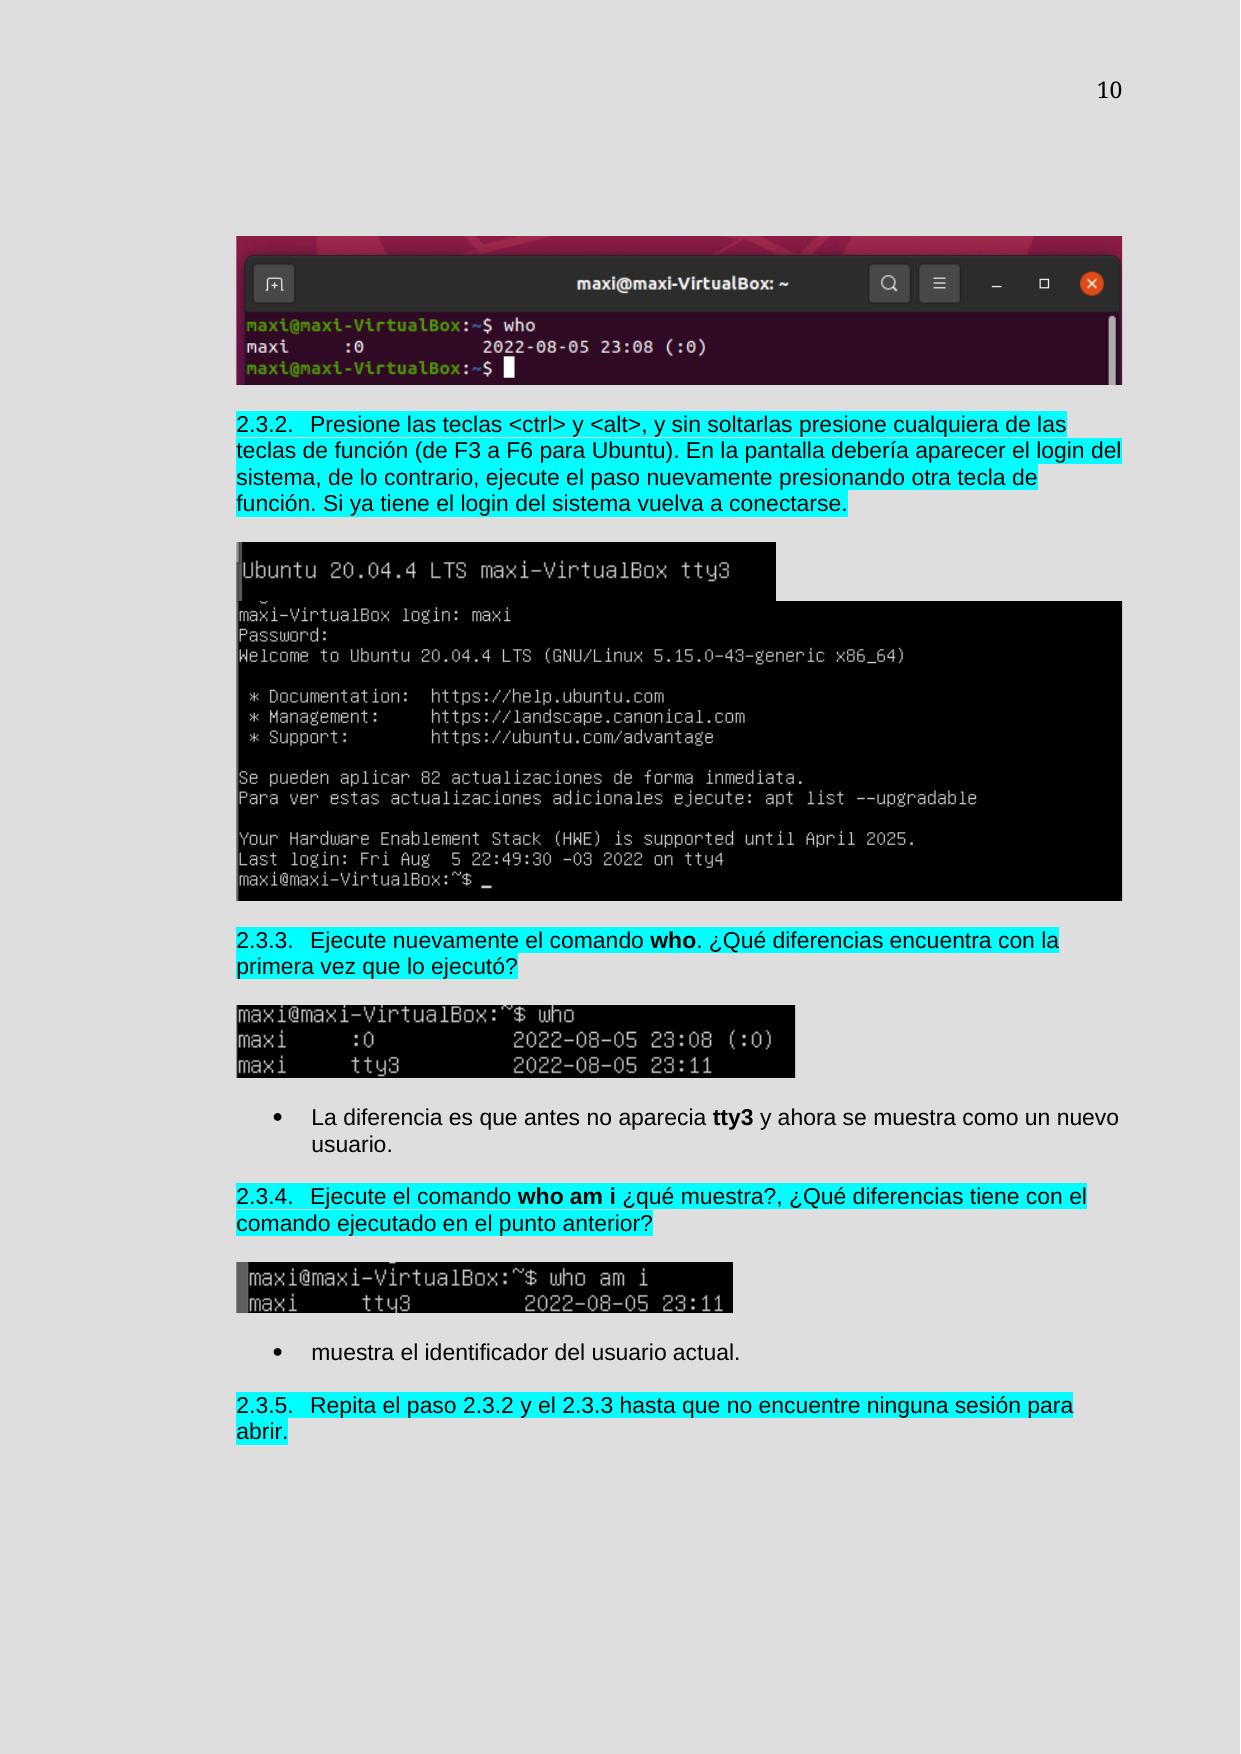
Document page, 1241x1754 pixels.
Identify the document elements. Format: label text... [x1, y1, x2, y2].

text 2.3.5. Repita el paso 2.3.2 y el 2.3.3 hasta que no encuentre ninguna sesión para abrir. [288, 1392, 1122, 1445]
list La diferencia es que antes no aparecia tty3 y ahora se muestra como un nuevo usuario. [274, 1104, 1122, 1157]
list muestra el identificador del usuario actual. [274, 1339, 1122, 1366]
picture [236, 236, 1123, 385]
picture [236, 542, 1123, 901]
text 2.3.4. Ejecute el comando who am i ¿qué muestra?, ¿Qué diferencias tiene con el comando ejecutado en el punto anterior? [236, 1183, 1122, 1236]
picture [236, 1262, 733, 1313]
picture [236, 1005, 796, 1078]
text 2.3.2. Presione las teclas <ctrl> y <alt>, y sin soltarlas presione cualquiera de las teclas de función (de F3 a F6 para Ubuntu). En la pantalla debería aparecer el login del sistema, de lo contrario, ejecute el paso nuevamente presionando otra tecla de función. Si ya tiene el login del sistema vuelva a conectarse. [236, 411, 1122, 438]
text 2.3.3. Ejecute nuevamente el comando who. ¿Qué diferencias encuentra con la primera vez que lo ejecutó? [518, 927, 1122, 979]
